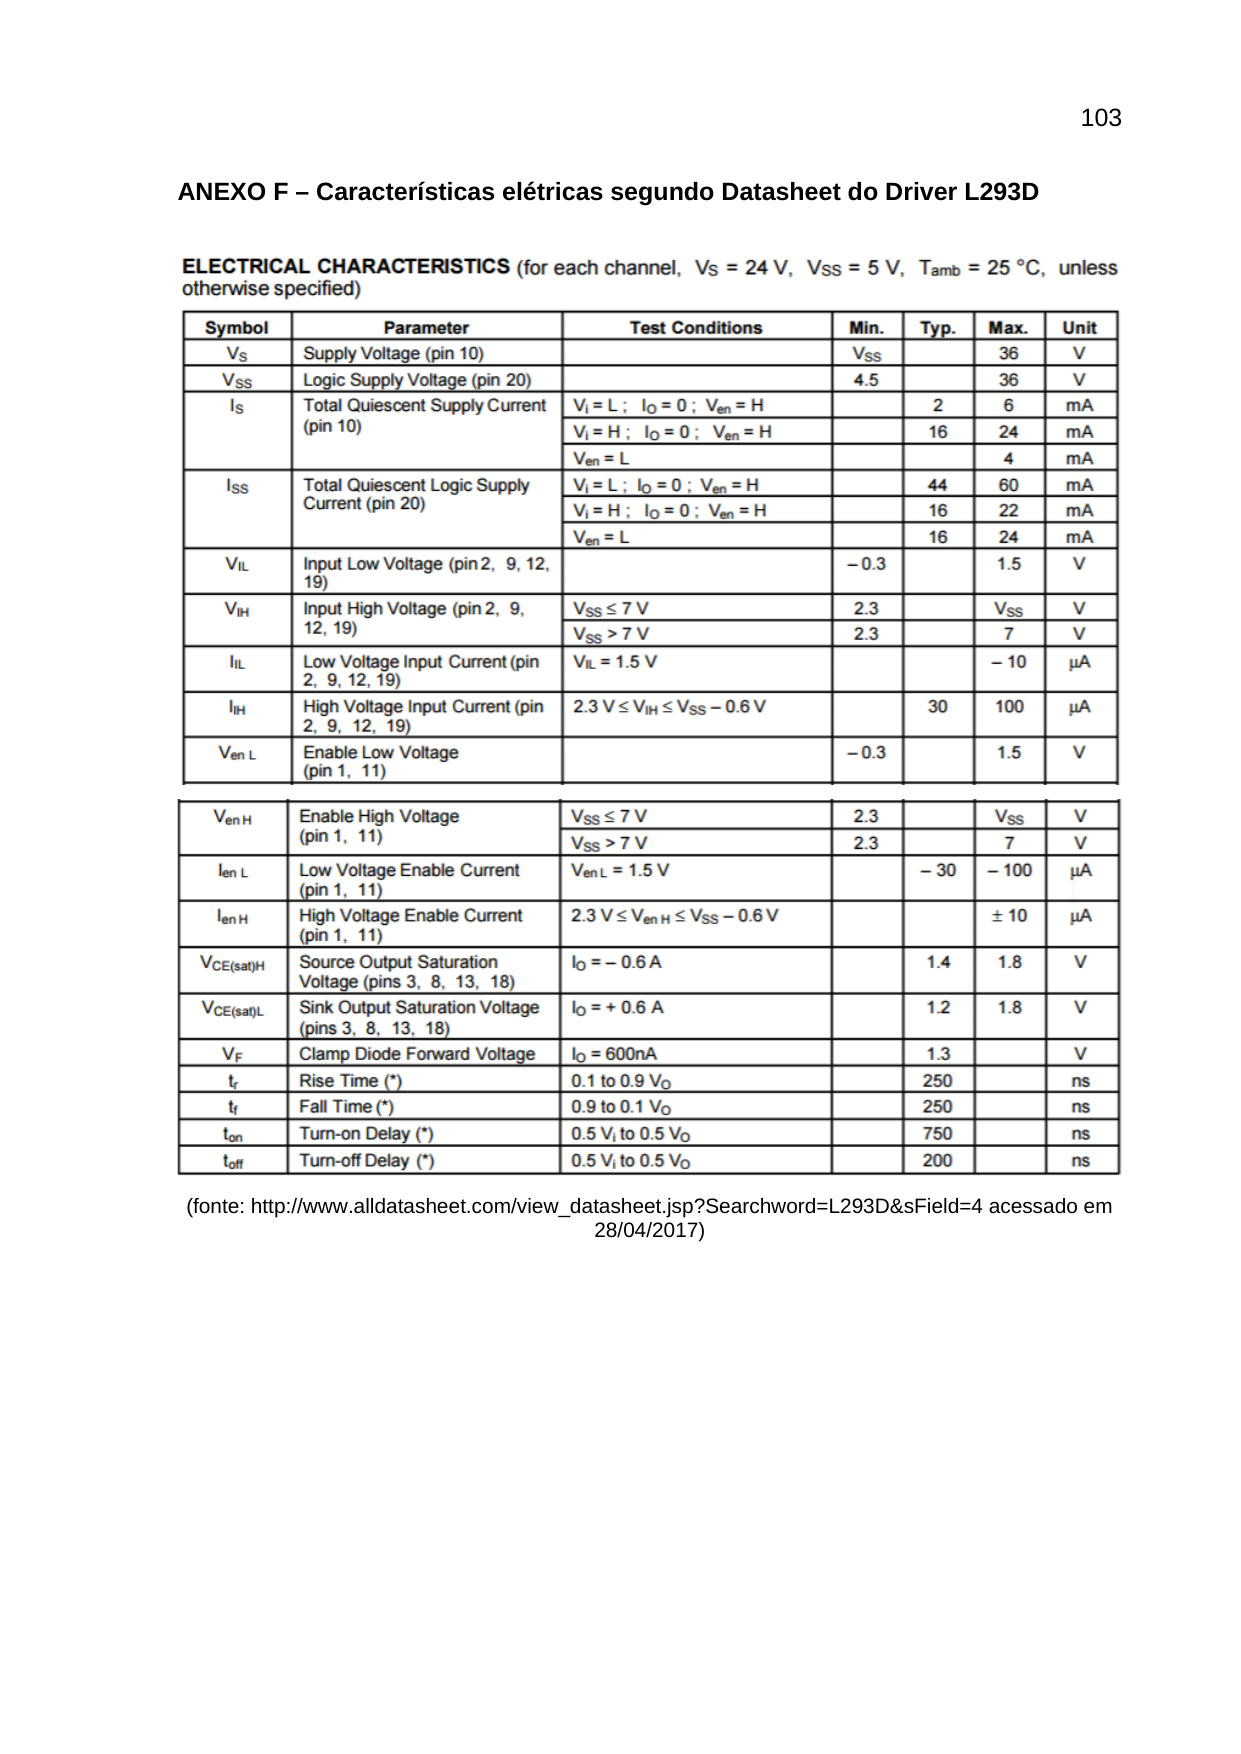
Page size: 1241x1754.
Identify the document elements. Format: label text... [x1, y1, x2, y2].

text (fonte: http://www.alldatasheet.com/view_datasheet.jsp?Searchword=L293D&sField=4 acessado em 28/04/2017) [177, 1194, 1122, 1242]
text ANEXO F – Características elétricas segundo Datasheet do Driver L293D [177, 177, 1122, 206]
picture [177, 799, 1123, 1180]
picture [177, 249, 1130, 785]
